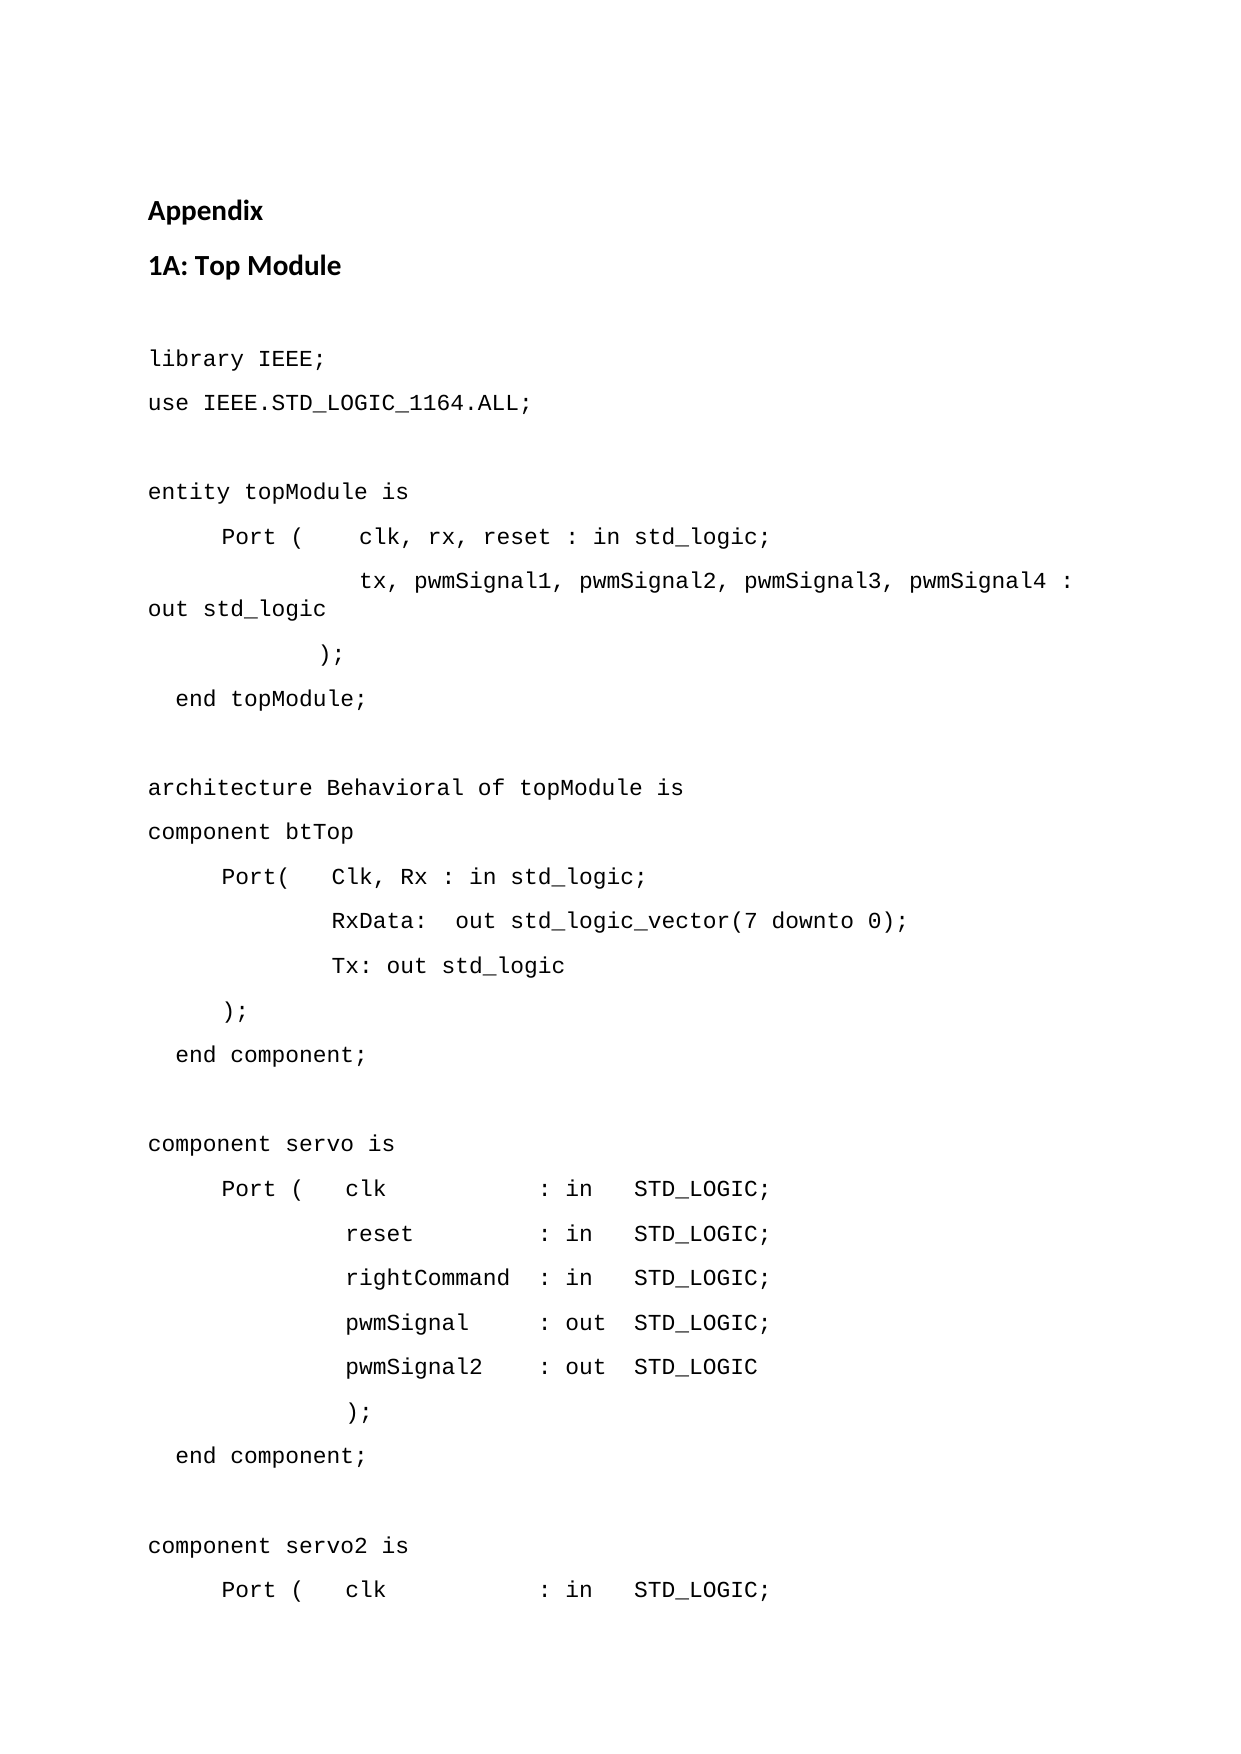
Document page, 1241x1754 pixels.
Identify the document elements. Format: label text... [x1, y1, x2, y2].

text component btTop [148, 821, 1093, 847]
text end component; [148, 1044, 1093, 1069]
text pwmSignal2 : out STD_LOGIC [148, 1356, 1093, 1382]
text component servo is [148, 1133, 1093, 1159]
text pwmSignal : out STD_LOGIC; [148, 1311, 1093, 1337]
text Port ( clk : in STD_LOGIC; [148, 1579, 1093, 1604]
text rightCommand : in STD_LOGIC; [148, 1267, 1093, 1292]
text entity topModule is [148, 481, 1093, 507]
text reset : in STD_LOGIC; [148, 1222, 1093, 1248]
text use IEEE.STD_LOGIC_1164.ALL; [148, 392, 1093, 417]
text tx, pwmSignal1, pwmSignal2, pwmSignal3, pwmSignal4 : out std_logic [148, 570, 1093, 624]
text 1A: Top Module [148, 247, 1093, 283]
text ); [148, 1400, 1093, 1426]
text Tx: out std_logic [148, 954, 1093, 980]
text library IEEE; [148, 347, 1093, 373]
text Port( Clk, Rx : in std_logic; [148, 865, 1093, 891]
text ); [148, 642, 1093, 668]
text Port ( clk, rx, reset : in std_logic; [148, 525, 1093, 551]
text architecture Behavioral of topModule is [148, 776, 1093, 802]
text RxData: out std_logic_vector(7 downto 0); [148, 910, 1093, 936]
text end component; [148, 1445, 1093, 1471]
text ); [148, 999, 1093, 1025]
text Port ( clk : in STD_LOGIC; [148, 1177, 1093, 1203]
text end topModule; [148, 687, 1093, 713]
text Appendix [148, 192, 1093, 228]
text component servo2 is [148, 1534, 1093, 1560]
